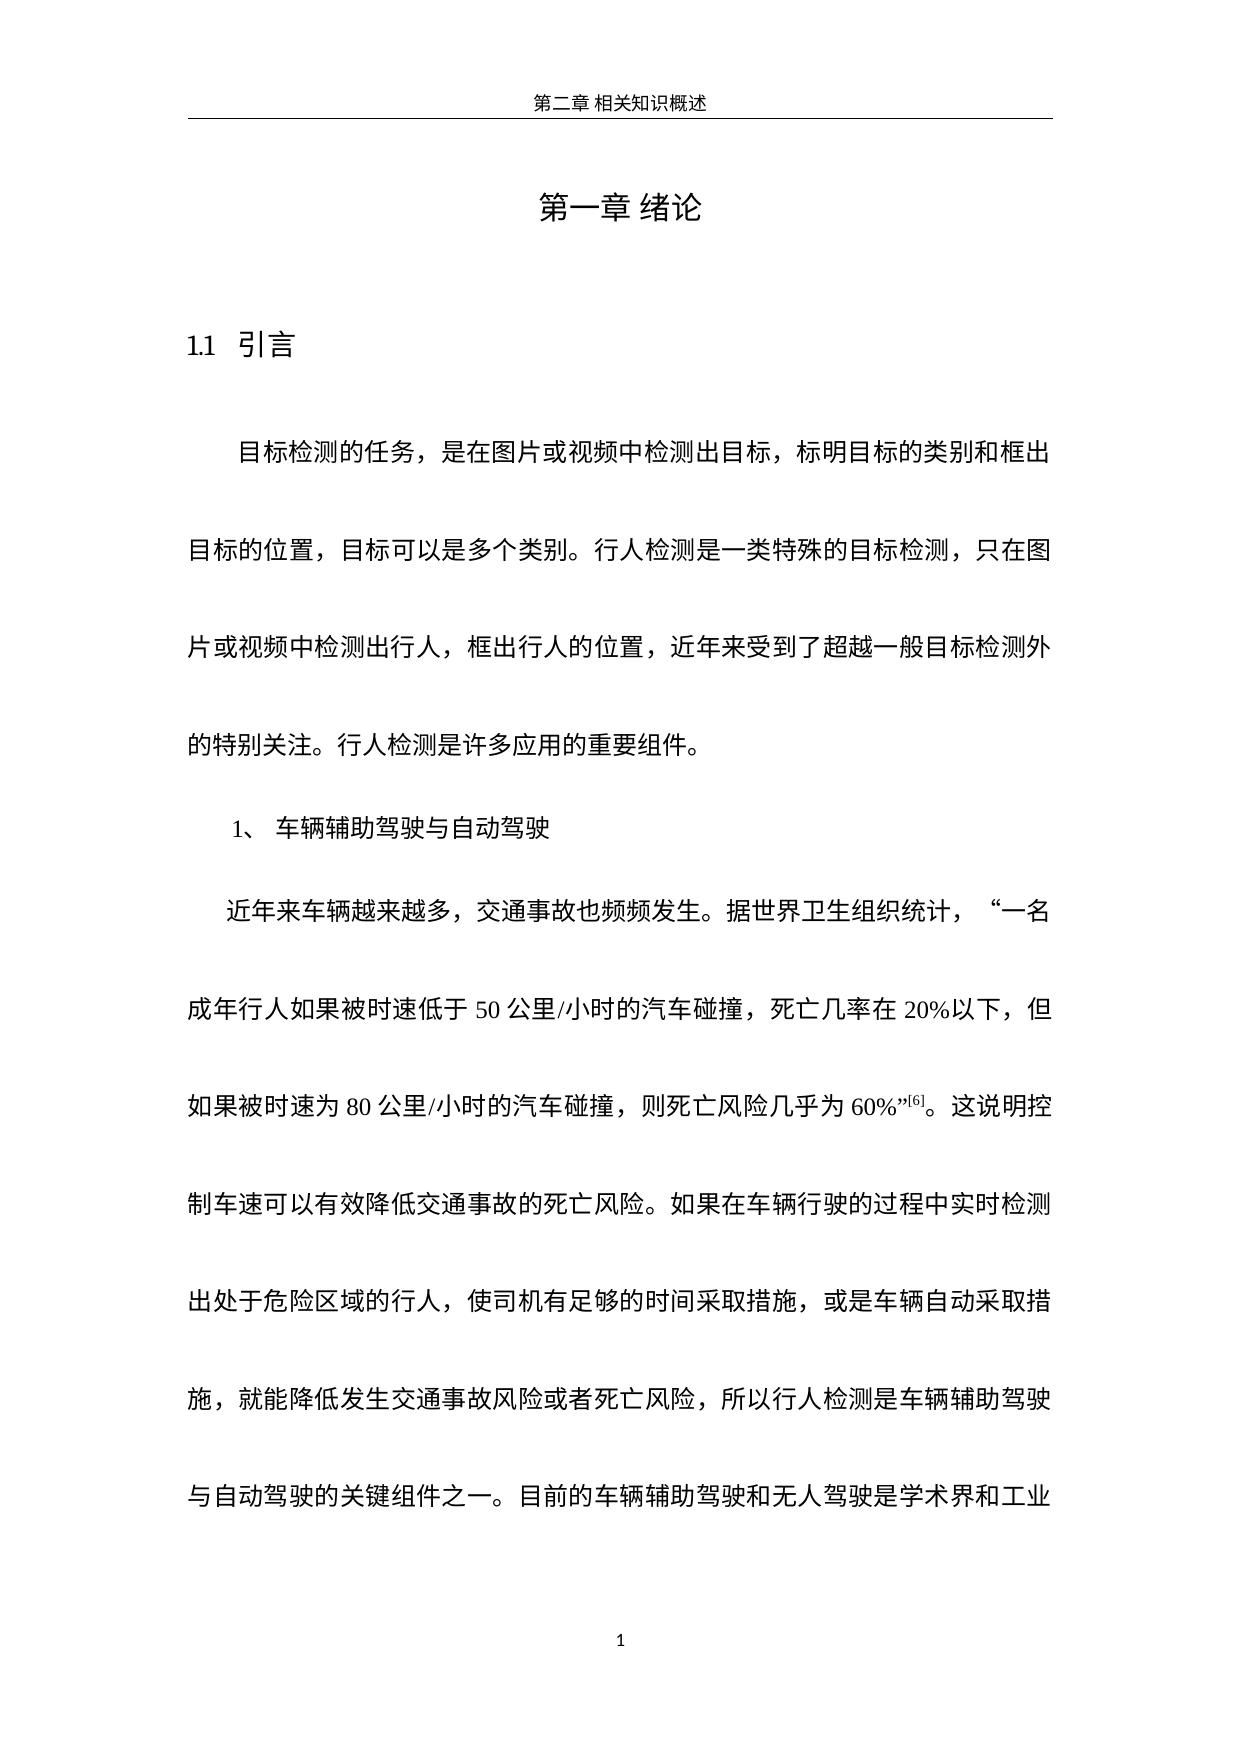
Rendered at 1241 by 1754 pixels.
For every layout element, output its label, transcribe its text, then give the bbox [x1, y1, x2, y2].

list 引言 [187, 312, 1053, 377]
list 车辆辅助驾驶与自动驾驶 [231, 794, 1053, 859]
subtitle 第一章 绪论 [187, 174, 1053, 239]
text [187, 877, 1053, 1527]
text 目标检测的任务，是在图片或视频中检测出目标，标明目标的类别和框出目标的位置，目标可以是多个类别。行人检测是一类特殊的目标检测，只在图片或视频中检测出行人，框出行人的位置，近年来受到了超越一般目标检测外的特别关注。行人检测是许多应用的重要组件。 [187, 418, 1053, 776]
